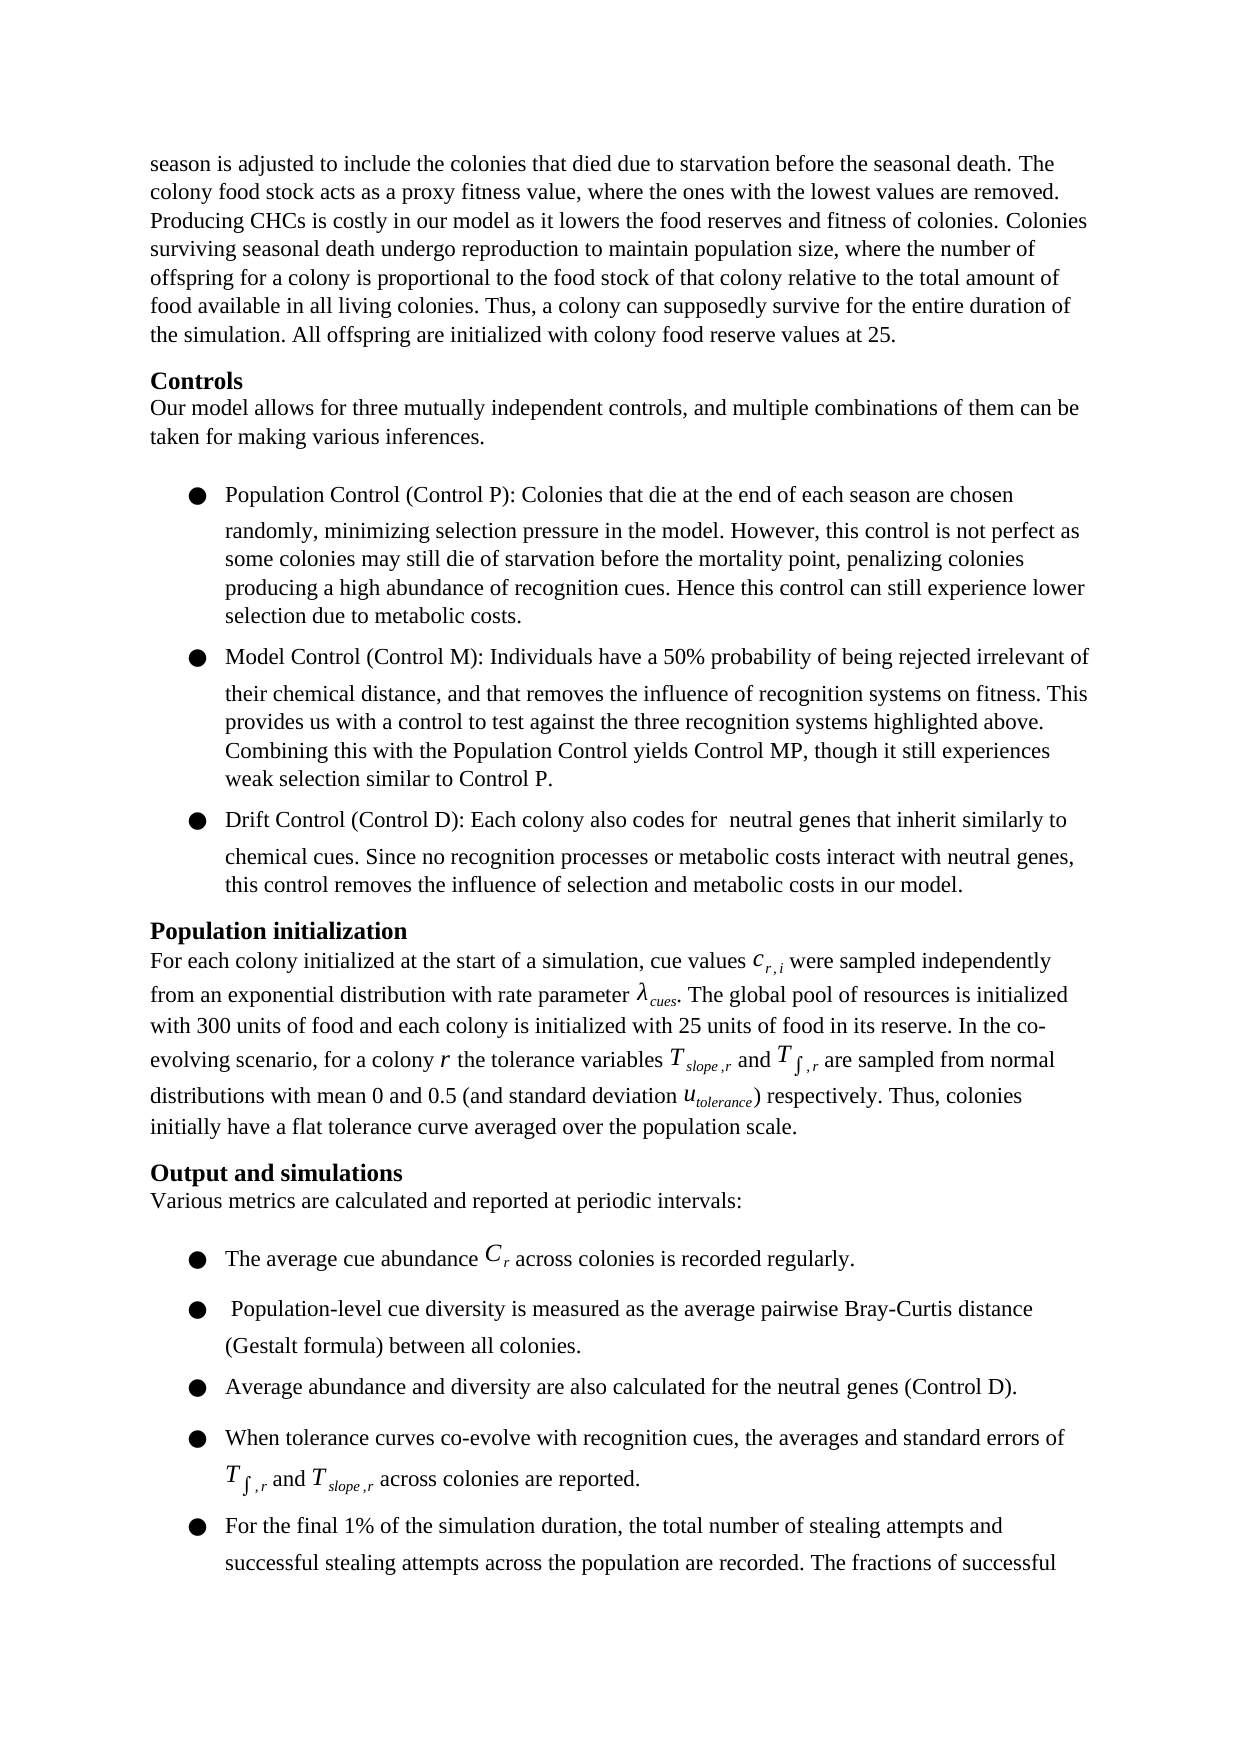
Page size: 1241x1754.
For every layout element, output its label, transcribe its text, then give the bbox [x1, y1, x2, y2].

list Drift Control (Control D): Each colony also codes for ​ neutral genes that inherit similarly to chemical cues. Since no recognition processes or metabolic costs interact with neutral genes, this control removes the influence of selection and metabolic costs in our model. [187, 794, 1090, 897]
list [187, 1499, 1090, 1575]
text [150, 150, 1090, 347]
text Our model allows for three mutually independent controls, and multiple combinations of them can be taken for making various inferences. [150, 394, 1090, 449]
list Population Control (Control P): Colonies that die at the end of each season are chosen randomly, minimizing selection pressure in the model. However, this control is not perfect as some colonies may still die of starvation before the mortality point, penalizing colonies producing a high abundance of recognition cues. Hence this control can still experience lower selection due to metabolic costs. [187, 468, 1090, 629]
list When tolerance curves co-evolve with recognition cues, the averages and standard errors of ​ and across colonies are reported. [187, 1411, 1090, 1497]
subtitle Output and simulations [150, 1158, 1090, 1187]
list The average cue abundance across colonies is recorded regularly. [187, 1232, 1090, 1279]
subtitle Controls [150, 366, 1090, 394]
list Population-level cue diversity is measured as the average pairwise Bray-Curtis distance (Gestalt formula) between all colonies. [187, 1283, 1090, 1358]
text Various metrics are calculated and reported at periodic intervals: [150, 1187, 1090, 1213]
subtitle Population initialization [150, 916, 1090, 945]
text For each colony initialized at the start of a simulation, cue values were sampled independently from an exponential distribution with rate parameter . The global pool of resources is initialized with 300 units of food and each colony is initialized with 25 units of food in its reserve. In the co-evolving scenario, for a colony the tolerance variables and are sampled from normal distributions with mean 0 and 0.5 (and standard deviation ) respectively. Thus, colonies initially have a flat tolerance curve averaged over the population scale. [150, 945, 1090, 1139]
list Average abundance and diversity are also calculated for the neutral genes (Control D). [187, 1360, 1090, 1407]
list Model Control (Control M): Individuals have a 50% probability of being rejected irrelevant of their chemical distance, and that removes the influence of recognition systems on fitness. This provides us with a control to test against the three recognition systems highlighted above. Combining this with the Population Control yields Control MP, though it still experiences weak selection similar to Control P. [187, 631, 1090, 792]
